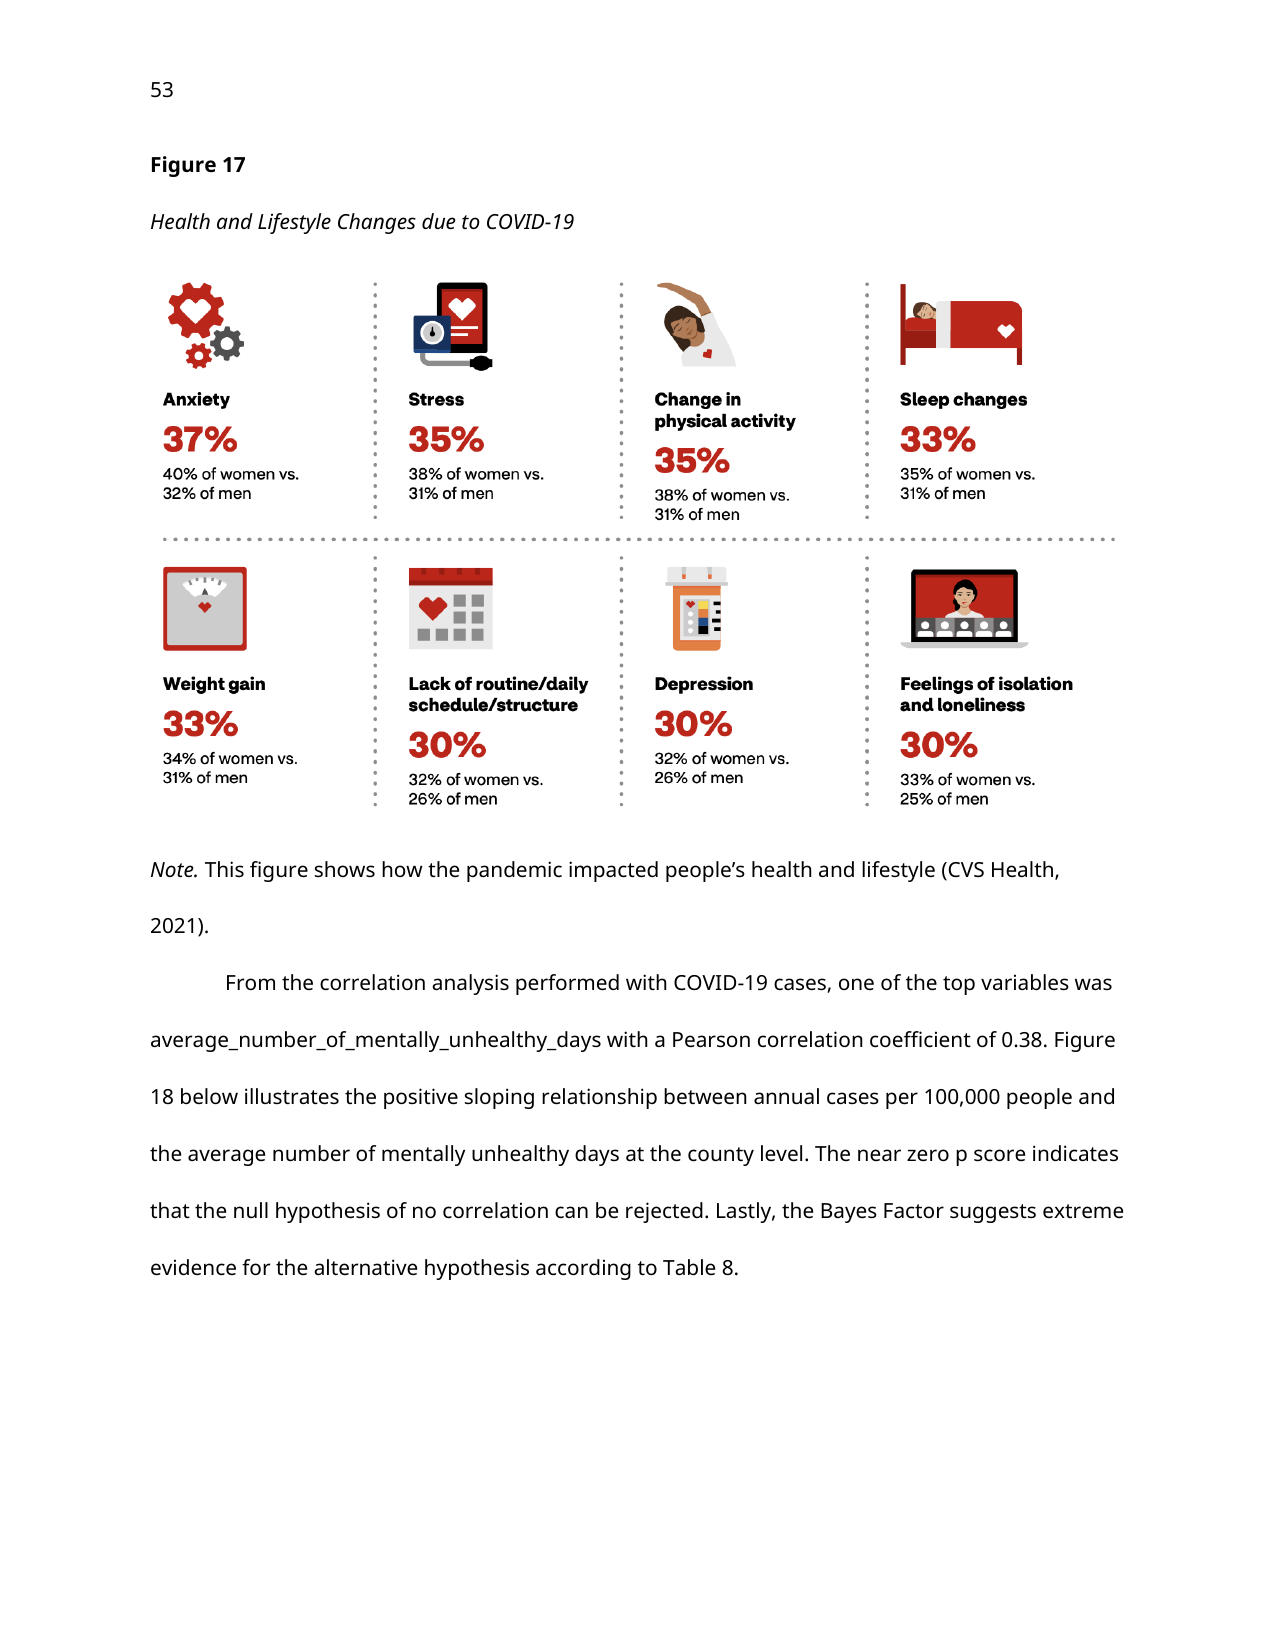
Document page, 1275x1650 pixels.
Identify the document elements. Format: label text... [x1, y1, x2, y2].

text From the correlation analysis performed with COVID-19 cases, one of the top variables was average_number_of_mentally_unhealthy_days with a Pearson correlation coefficient of 0.38. Figure 18 below illustrates the positive sloping relationship between annual cases per 100,000 people and the average number of mentally unhealthy days at the county level. The near zero p score indicates that the null hypothesis of no correlation can be rejected. Lastly, the Bayes Factor suggests extreme evidence for the alternative hypothesis according to Table 8. [150, 968, 1125, 1281]
text Note. This figure shows how the pandemic impacted people’s health and lifestyle (CVS Health, 2021). [150, 855, 1125, 940]
text Health and Lifestyle Changes due to COVID-19 [150, 207, 1125, 235]
picture [150, 263, 1125, 827]
text Figure 17 [150, 150, 1125, 178]
